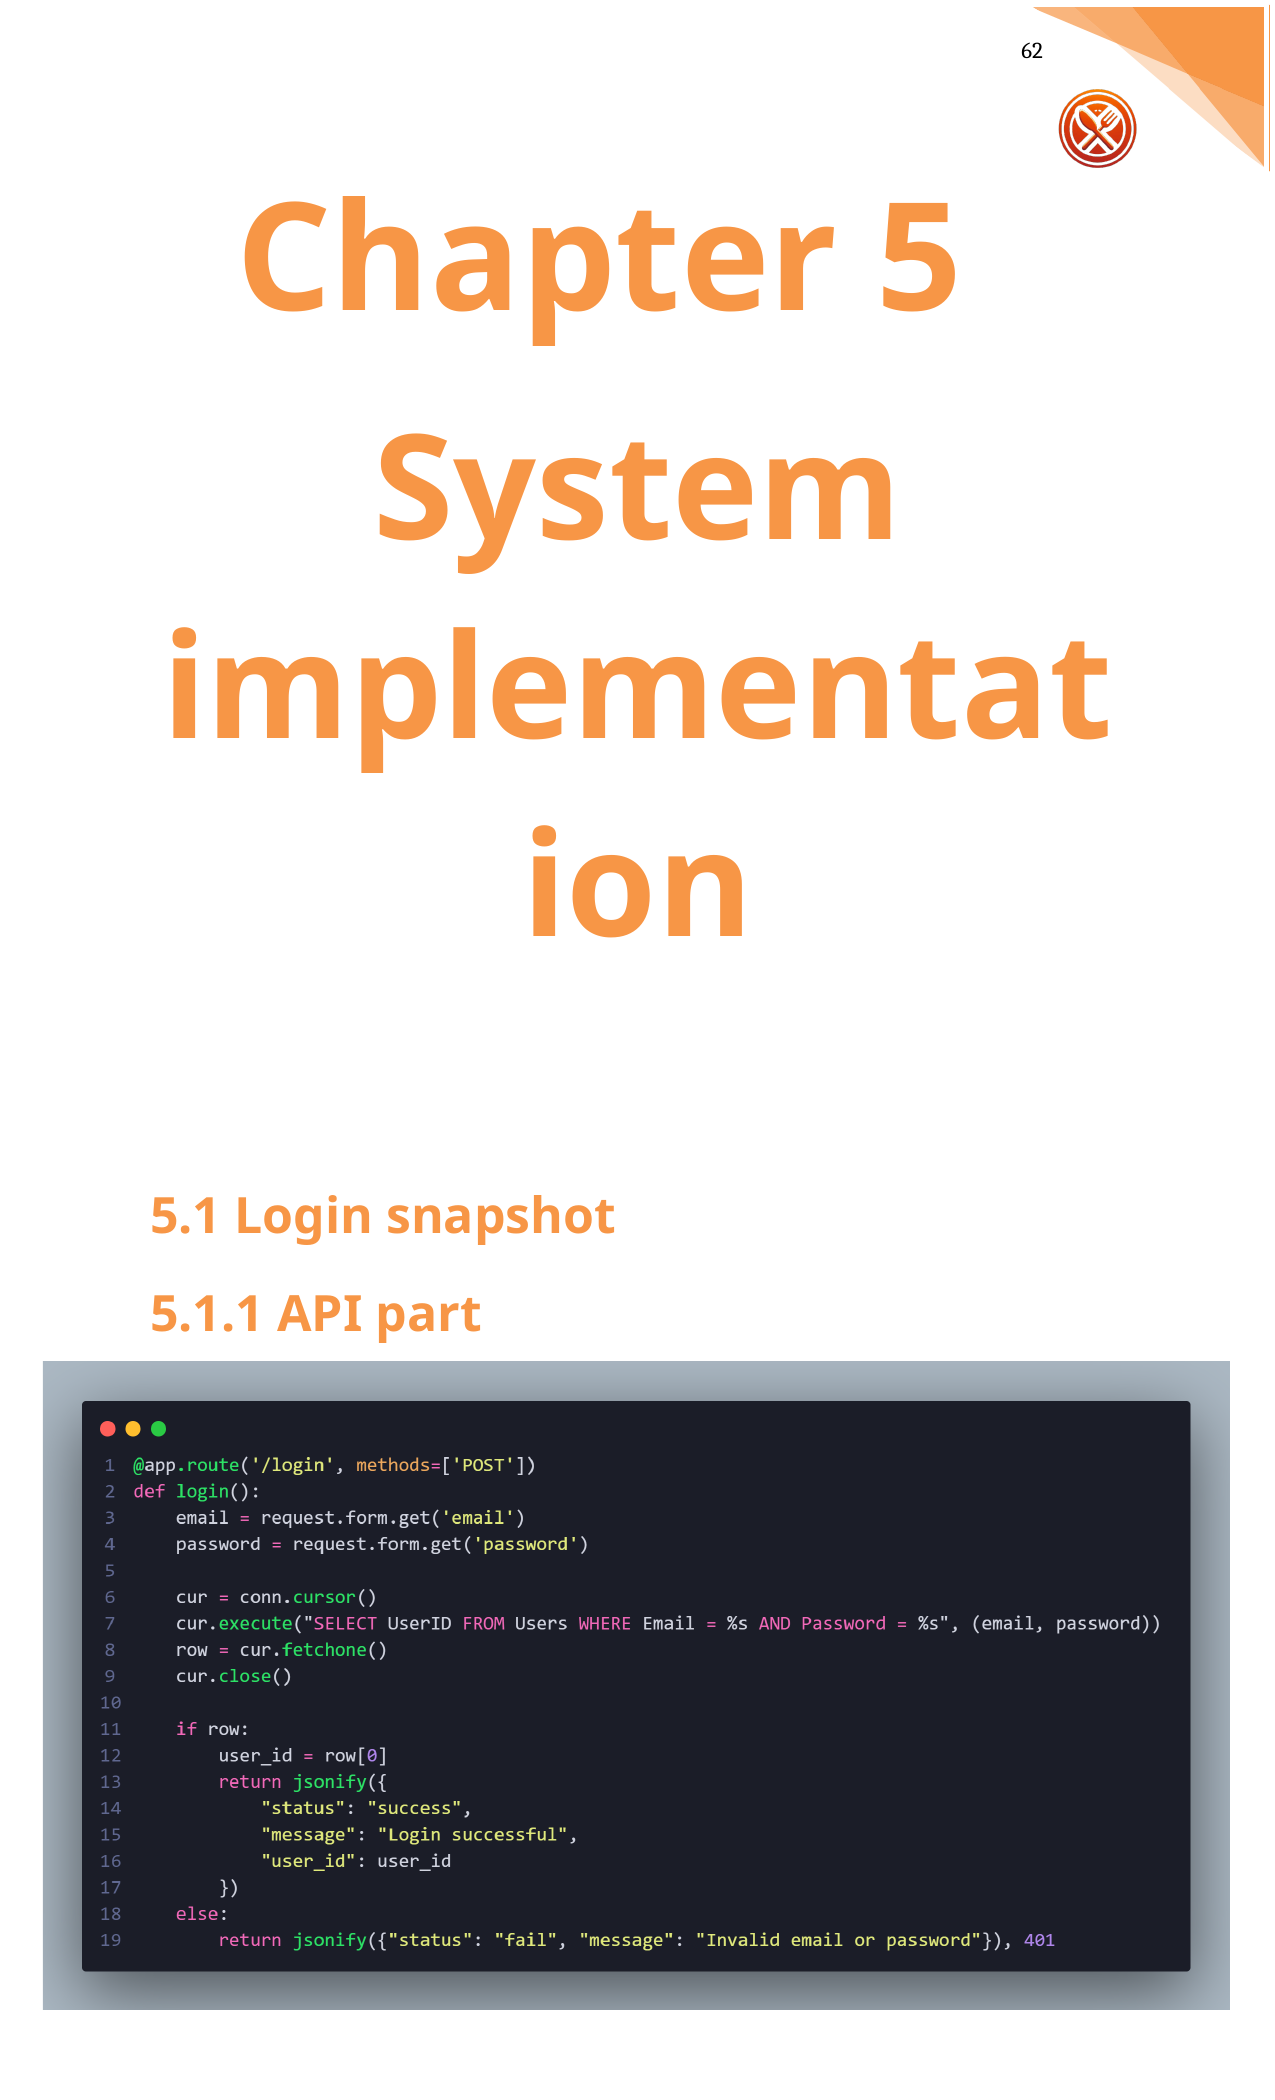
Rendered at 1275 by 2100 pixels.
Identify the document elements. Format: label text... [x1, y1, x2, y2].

picture [42, 1361, 1230, 2010]
picture [1027, 7, 1264, 191]
text System implementation [150, 383, 1125, 979]
text Chapter 5 [150, 150, 1125, 354]
text 5.1.1 API part [150, 1278, 1125, 1346]
text 5.1 Login snapshot [150, 1180, 1125, 1248]
